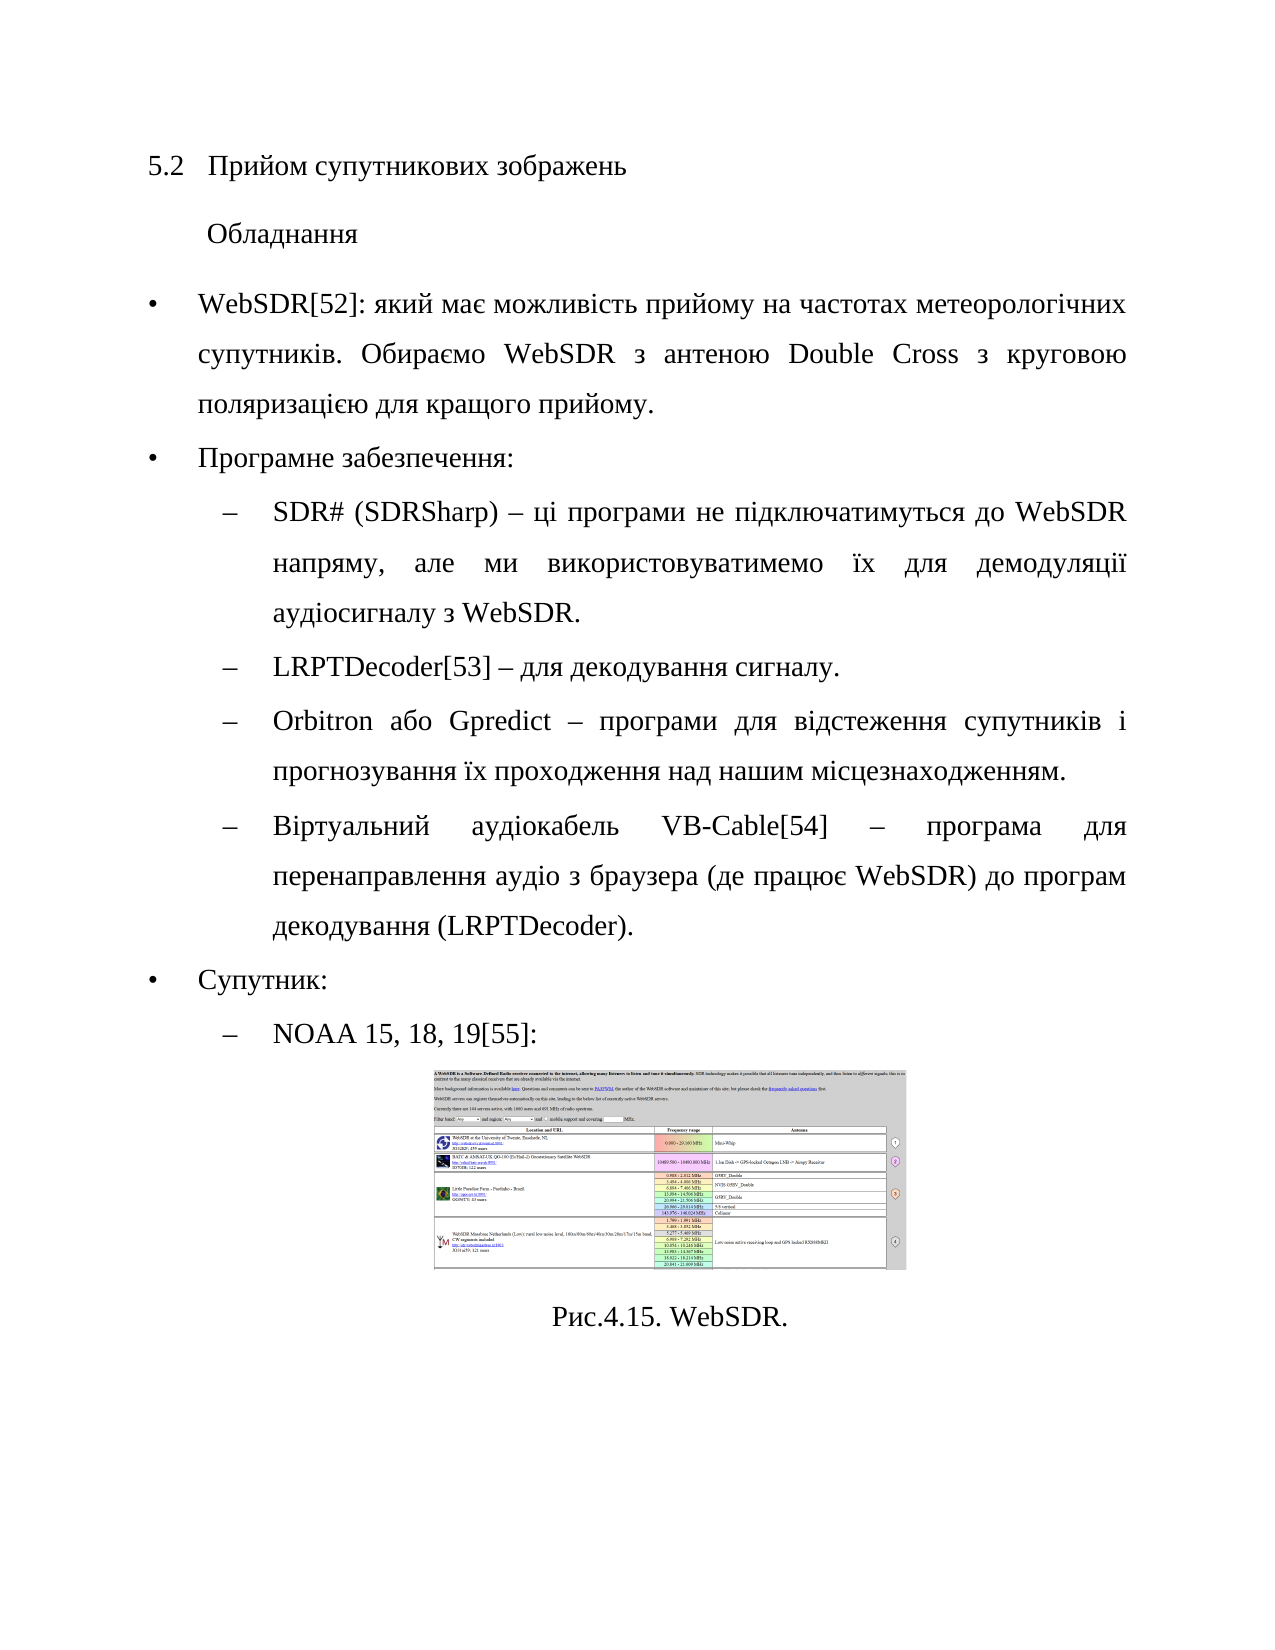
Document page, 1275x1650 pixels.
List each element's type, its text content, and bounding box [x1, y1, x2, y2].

list LRPTDecoder[53] – для декодування сигналу. [223, 649, 1127, 683]
text Рис.4.15. WebSDR. [148, 1299, 1127, 1333]
picture [433, 1070, 907, 1270]
subtitle Прийом супутникових зображень [148, 148, 1127, 181]
list Супутник: [148, 962, 1127, 996]
list SDR# (SDRSharp) – ці програми не підключатимуться до WebSDR напряму, але ми використовуватимемо їх для демодуляції аудіосигналу з WebSDR. [223, 494, 1127, 629]
text Обладнання [148, 217, 1127, 250]
list Віртуальний аудіокабель VB-Cable[54] – програма для перенаправлення аудіо з браузера (де працює WebSDR) до програм декодування (LRPTDecoder). [223, 808, 1127, 942]
list NOAA 15, 18, 19[55]: [223, 1016, 1127, 1050]
list Програмне забезпечення: [148, 440, 1127, 474]
list Orbitron або Gpredict – програми для відстеження супутників і прогнозування їх проходження над нашим місцезнаходженням. [223, 703, 1127, 787]
list WebSDR[52]: який має можливість прийому на частотах метеорологічних супутників. Обираємо WebSDR з антеною Double Cross з круговою поляризацією для кращого прийому. [148, 286, 1127, 420]
